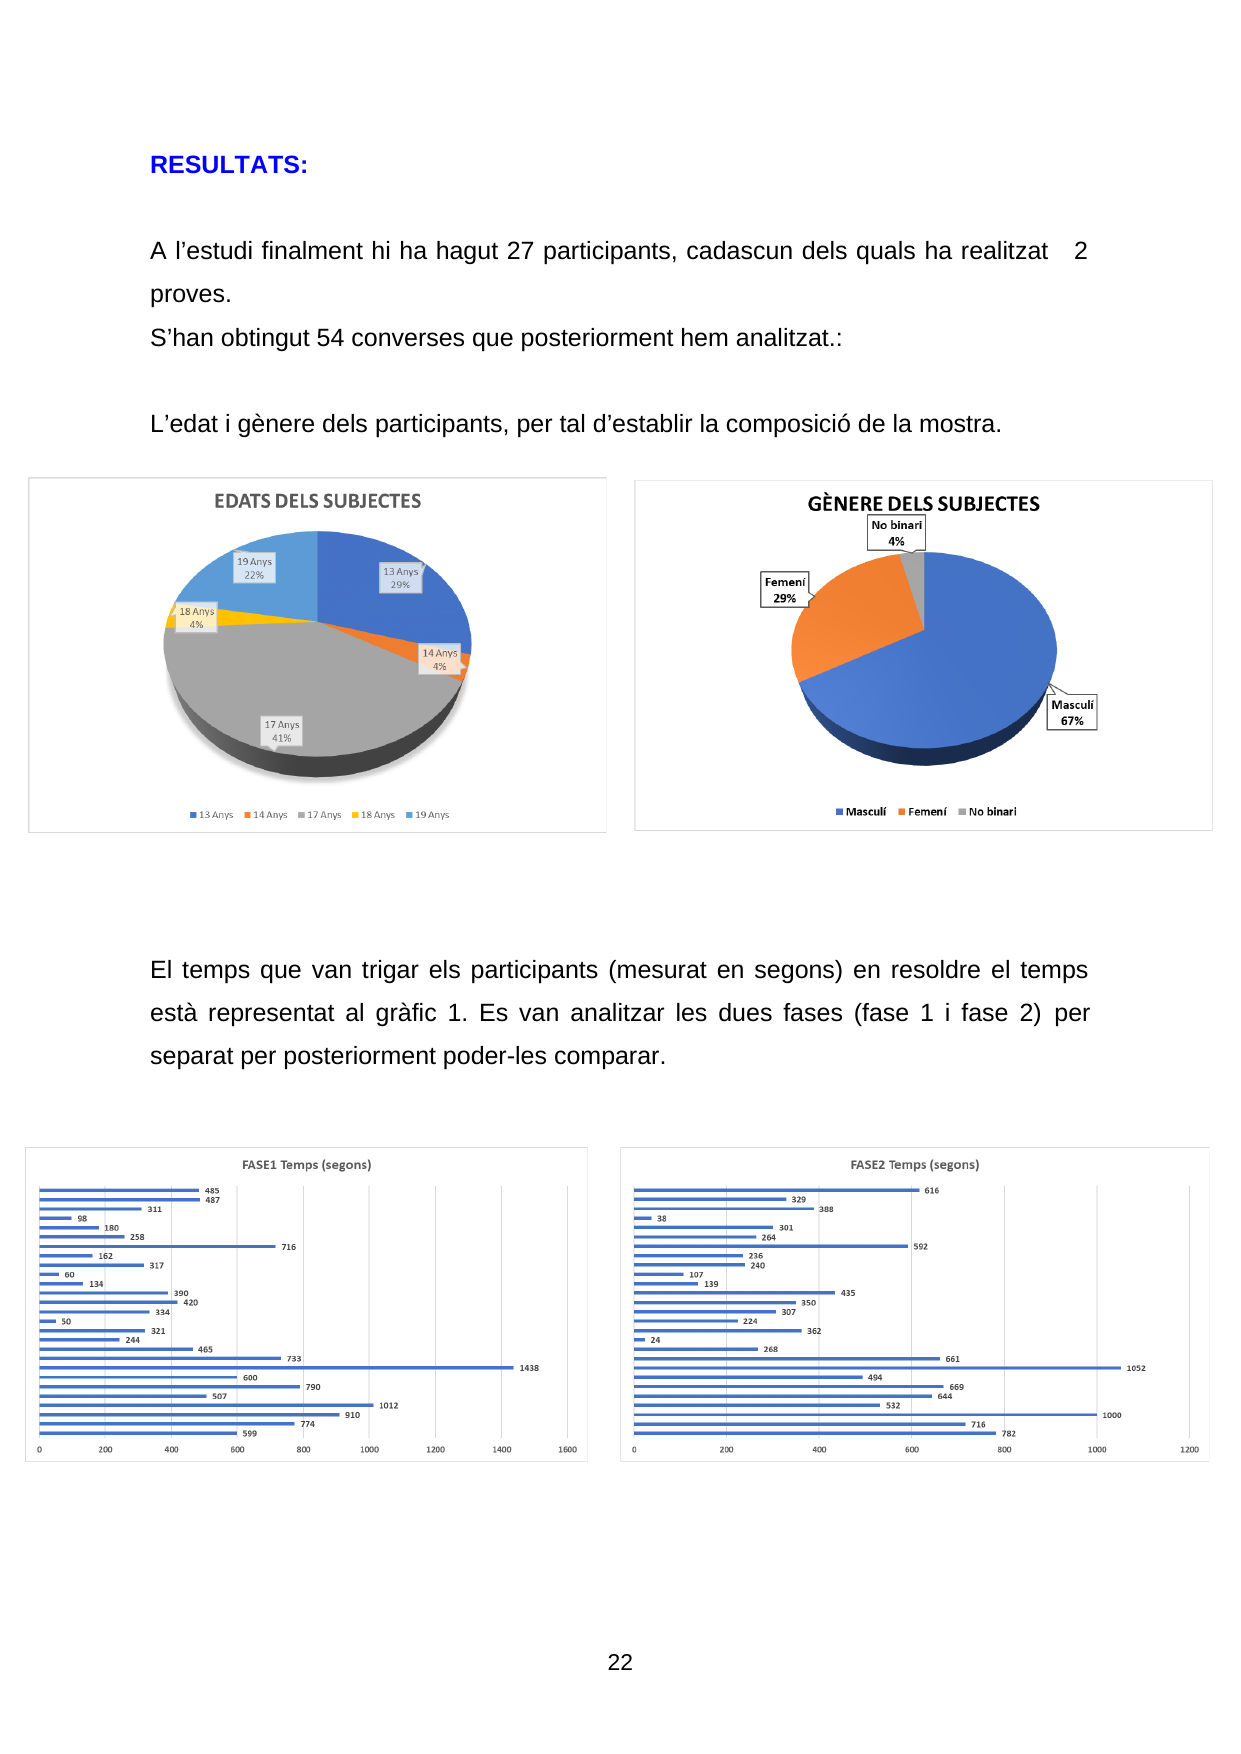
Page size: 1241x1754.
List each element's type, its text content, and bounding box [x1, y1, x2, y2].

text A l’estudi finalment hi ha hagut 27 participants, cadascun dels quals ha realitzat 2 proves. [150, 236, 1090, 308]
picture [28, 477, 607, 833]
picture [25, 1147, 588, 1462]
picture [620, 1147, 1210, 1462]
picture [634, 480, 1213, 831]
text S’han obtingut 54 converses que posteriorment hem analitzat.: [150, 322, 1090, 351]
text El temps que van trigar els participants (mesurat en segons) en resoldre el temps està representat al gràfic 1. Es van analitzar les dues fases (fase 1 i fase 2) per separat per posteriorment poder-les comparar. [150, 955, 1090, 1070]
text L’edat i gènere dels participants, per tal d’establir la composició de la mostra. [150, 409, 1090, 437]
text RESULTATS: [150, 150, 1090, 179]
